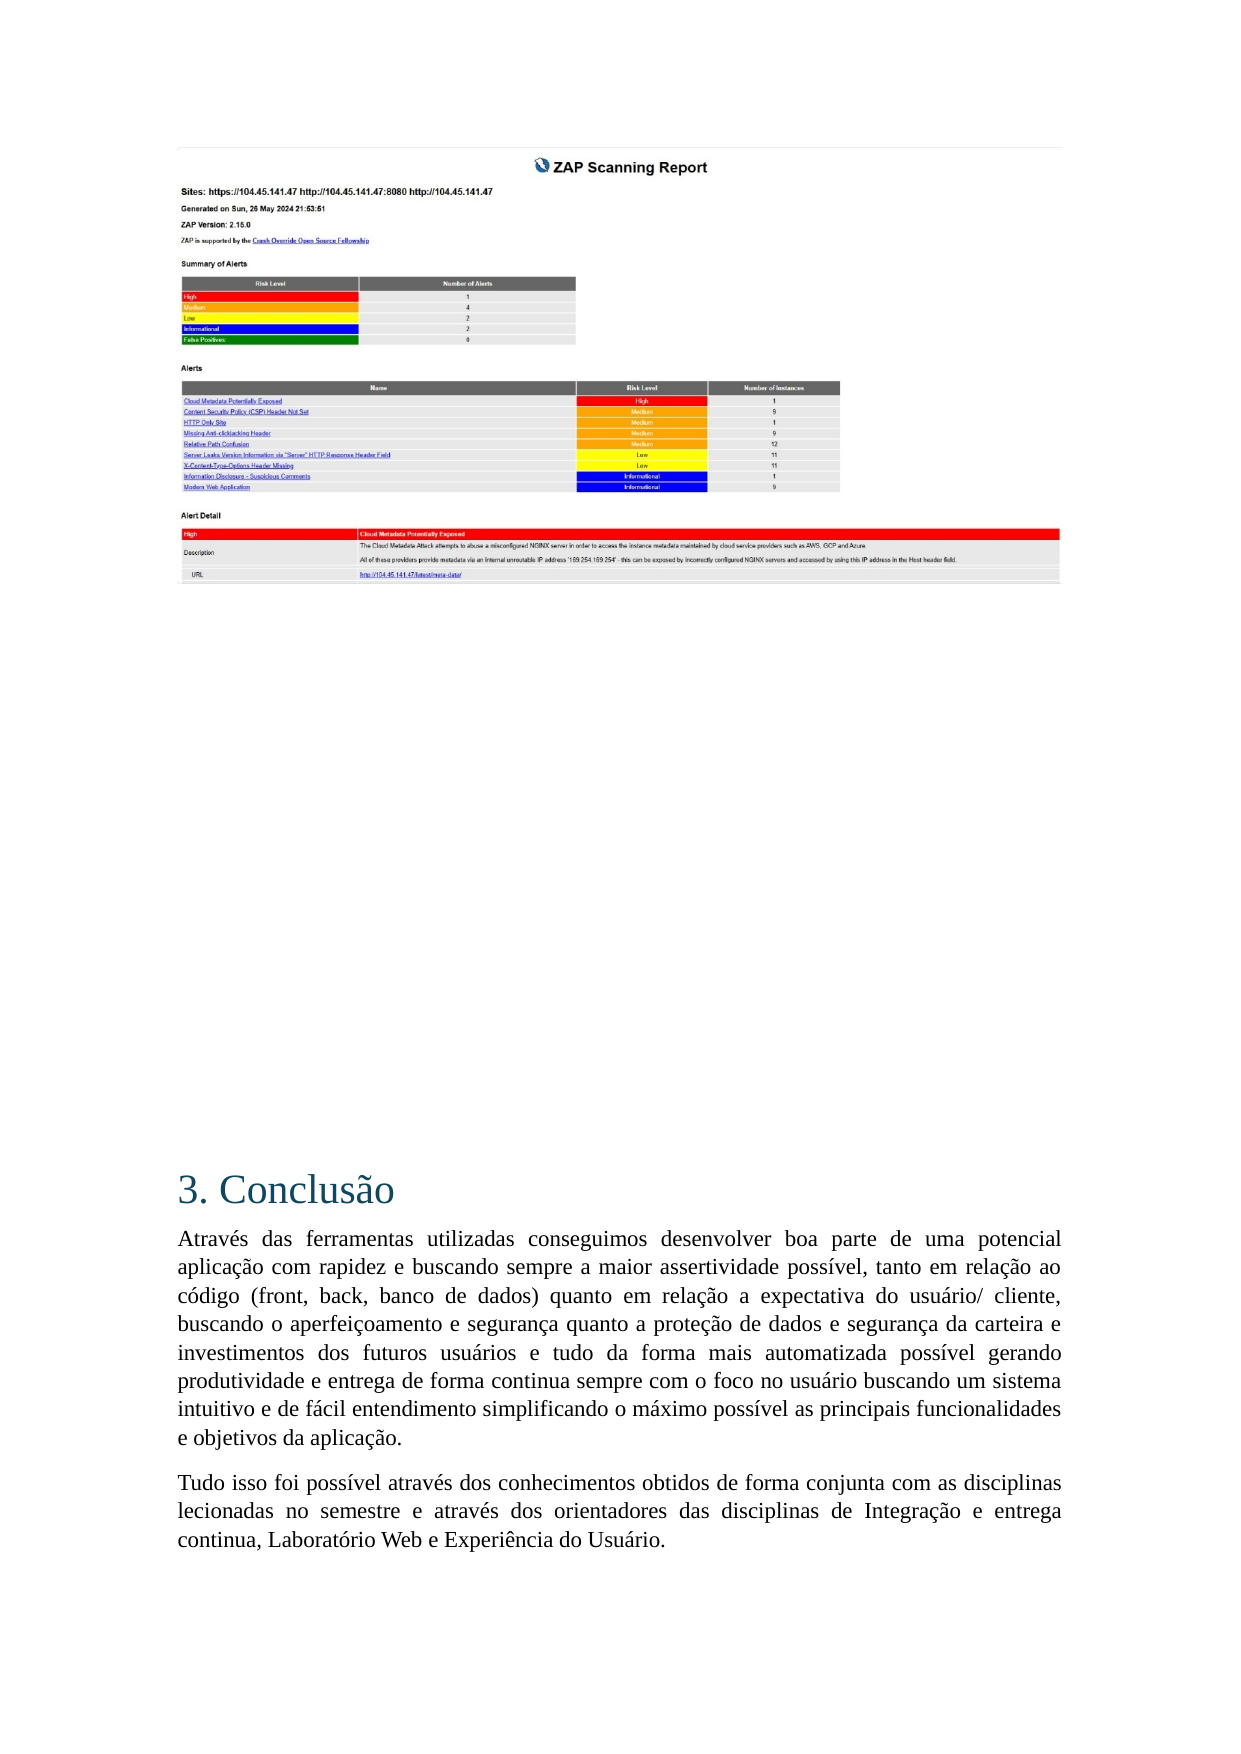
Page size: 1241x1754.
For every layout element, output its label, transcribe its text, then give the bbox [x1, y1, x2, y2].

text Tudo isso foi possível através dos conhecimentos obtidos de forma conjunta com as disciplinas lecionadas no semestre e através dos orientadores das disciplinas de Integração e entrega continua, Laboratório Web e Experiência do Usuário. [177, 1469, 1063, 1552]
subtitle 3. Conclusão [177, 1165, 1063, 1213]
picture [177, 147, 1063, 584]
text Através das ferramentas utilizadas conseguimos desenvolver boa parte de uma potencial aplicação com rapidez e buscando sempre a maior assertividade possível, tanto em relação ao código (front, back, banco de dados) quanto em relação a expectativa do usuário/ cliente, buscando o aperfeiçoamento e segurança quanto a proteção de dados e segurança da carteira e investimentos dos futuros usuários e tudo da forma mais automatizada possível gerando produtividade e entrega de forma continua sempre com o foco no usuário buscando um sistema intuitivo e de fácil entendimento simplificando o máximo possível as principais funcionalidades e objetivos da aplicação. [177, 1225, 1063, 1450]
